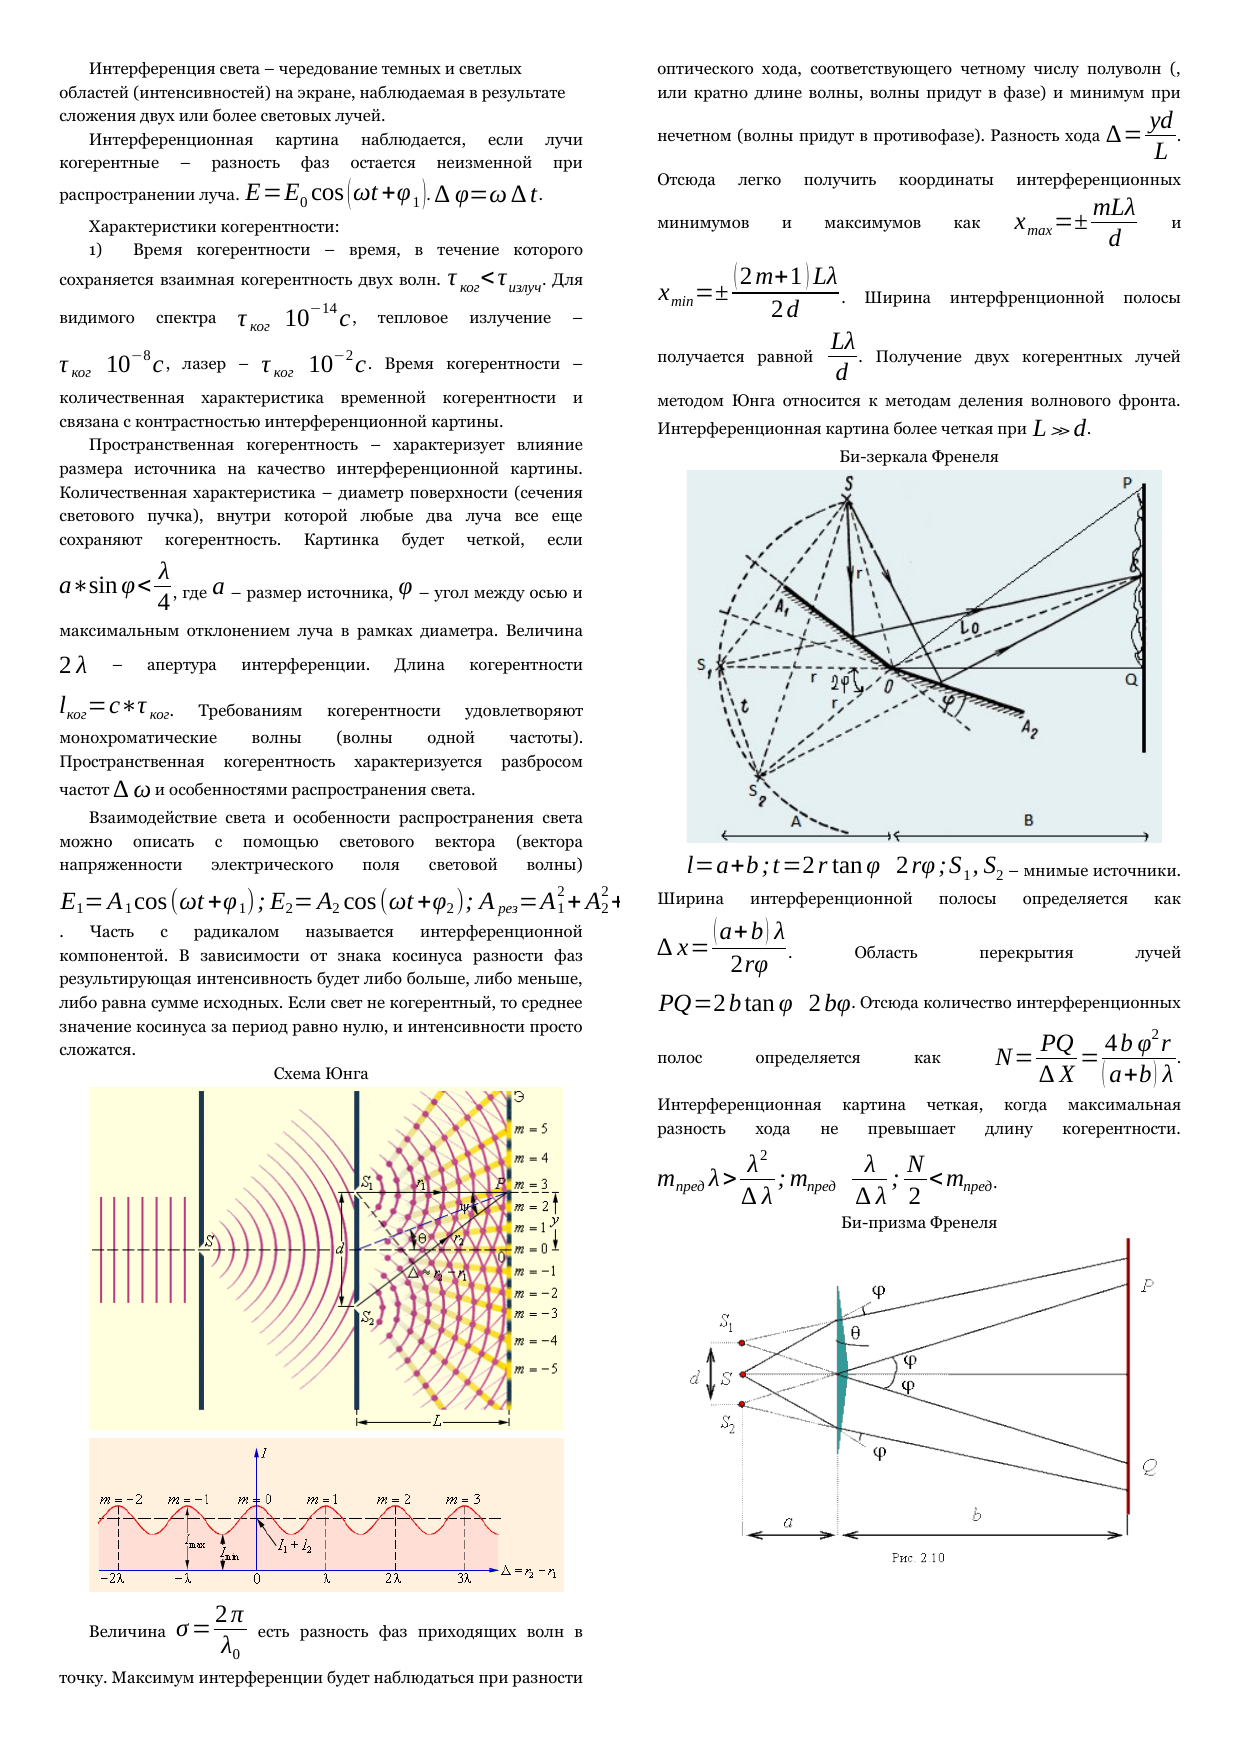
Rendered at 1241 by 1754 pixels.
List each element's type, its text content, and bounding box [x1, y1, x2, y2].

text Би-зеркала Френеля [657, 447, 1181, 466]
text Пространственная когерентность – характеризует влияние размера источника на качество интерференционной картины. Количественная характеристика – диаметр поверхности (сечения светового пучка), внутри которой любые два луча все еще сохраняют когерентность. Картинка будет четкой, если , где – размер источника, – угол между осью и максимальным отклонением луча в рамках диаметра. Величина – апертура интерференции. Длина когерентности . Требованиям когерентности удовлетворяют монохроматические волны (волны одной частоты). Пространственная когерентность характеризуется разбросом частот и особенностями распространения света. [59, 436, 583, 803]
text Взаимодействие света и особенности распространения света можно описать с помощью светового вектора (вектора напряженности электрического поля световой волны) . Часть с радикалом называется интерференционной компонентой. В зависимости от знака косинуса разности фаз результирующая интенсивность будет либо больше, либо меньше, либо равна сумме исходных. Если свет не когерентный, то среднее значение косинуса за период равно нулю, и интенсивности просто сложатся. [59, 808, 583, 1059]
list Время когерентности – время, в течение которого сохраняется взаимная когерентность двух волн. . Для видимого спектра , тепловое излучение – , лазер – . Время когерентности – количественная характеристика временной когерентности и связана с контрастностью интерференционной картины. [59, 240, 583, 431]
picture [686, 1237, 1162, 1574]
text – мнимые источники. Ширина интерференционной полосы определяется как . Область перекрытия лучей . Отсюда количество интерференционных полос определяется как . Интерференционная картина четкая, когда максимальная разность хода не превышает длину когерентности. . [657, 851, 1181, 1209]
text Величина есть разность фаз приходящих волн в точку. Максимум интерференции будет наблюдаться при разности оптического хода, соответствующего четному числу полуволн (, или кратно длине волны, волны придут в фазе) и минимум при нечетном (волны придут в противофазе). Разность хода . Отсюда легко получить координаты интерференционных минимумов и максимумов как и . Ширина интерфренционной полосы получается равной . Получение двух когерентных лучей методом Юнга относится к методам деления волнового фронта. Интерференционная картина более четкая при . [59, 1600, 583, 1687]
text Величина есть разность фаз приходящих волн в точку. Максимум интерференции будет наблюдаться при разности оптического хода, соответствующего четному числу полуволн (, или кратно длине волны, волны придут в фазе) и минимум при нечетном (волны придут в противофазе). Разность хода . Отсюда легко получить координаты интерференционных минимумов и максимумов как и . Ширина интерфренционной полосы получается равной . Получение двух когерентных лучей методом Юнга относится к методам деления волнового фронта. Интерференционная картина более четкая при . [657, 59, 1181, 442]
picture [88, 1087, 564, 1430]
text Интерференция света – чередование темных и светлых областей (интенсивностей) на экране, наблюдаемая в результате сложения двух или более световых лучей. [59, 59, 583, 125]
text Схема Юнга [59, 1064, 583, 1083]
text Характеристики когерентности: [59, 217, 583, 236]
picture [88, 1438, 564, 1592]
text Интерференционная картина наблюдается, если лучи когерентные – разность фаз остается неизменной при распространении луча. . . [59, 130, 583, 212]
picture [686, 470, 1162, 843]
text Би-призма Френеля [657, 1213, 1181, 1232]
